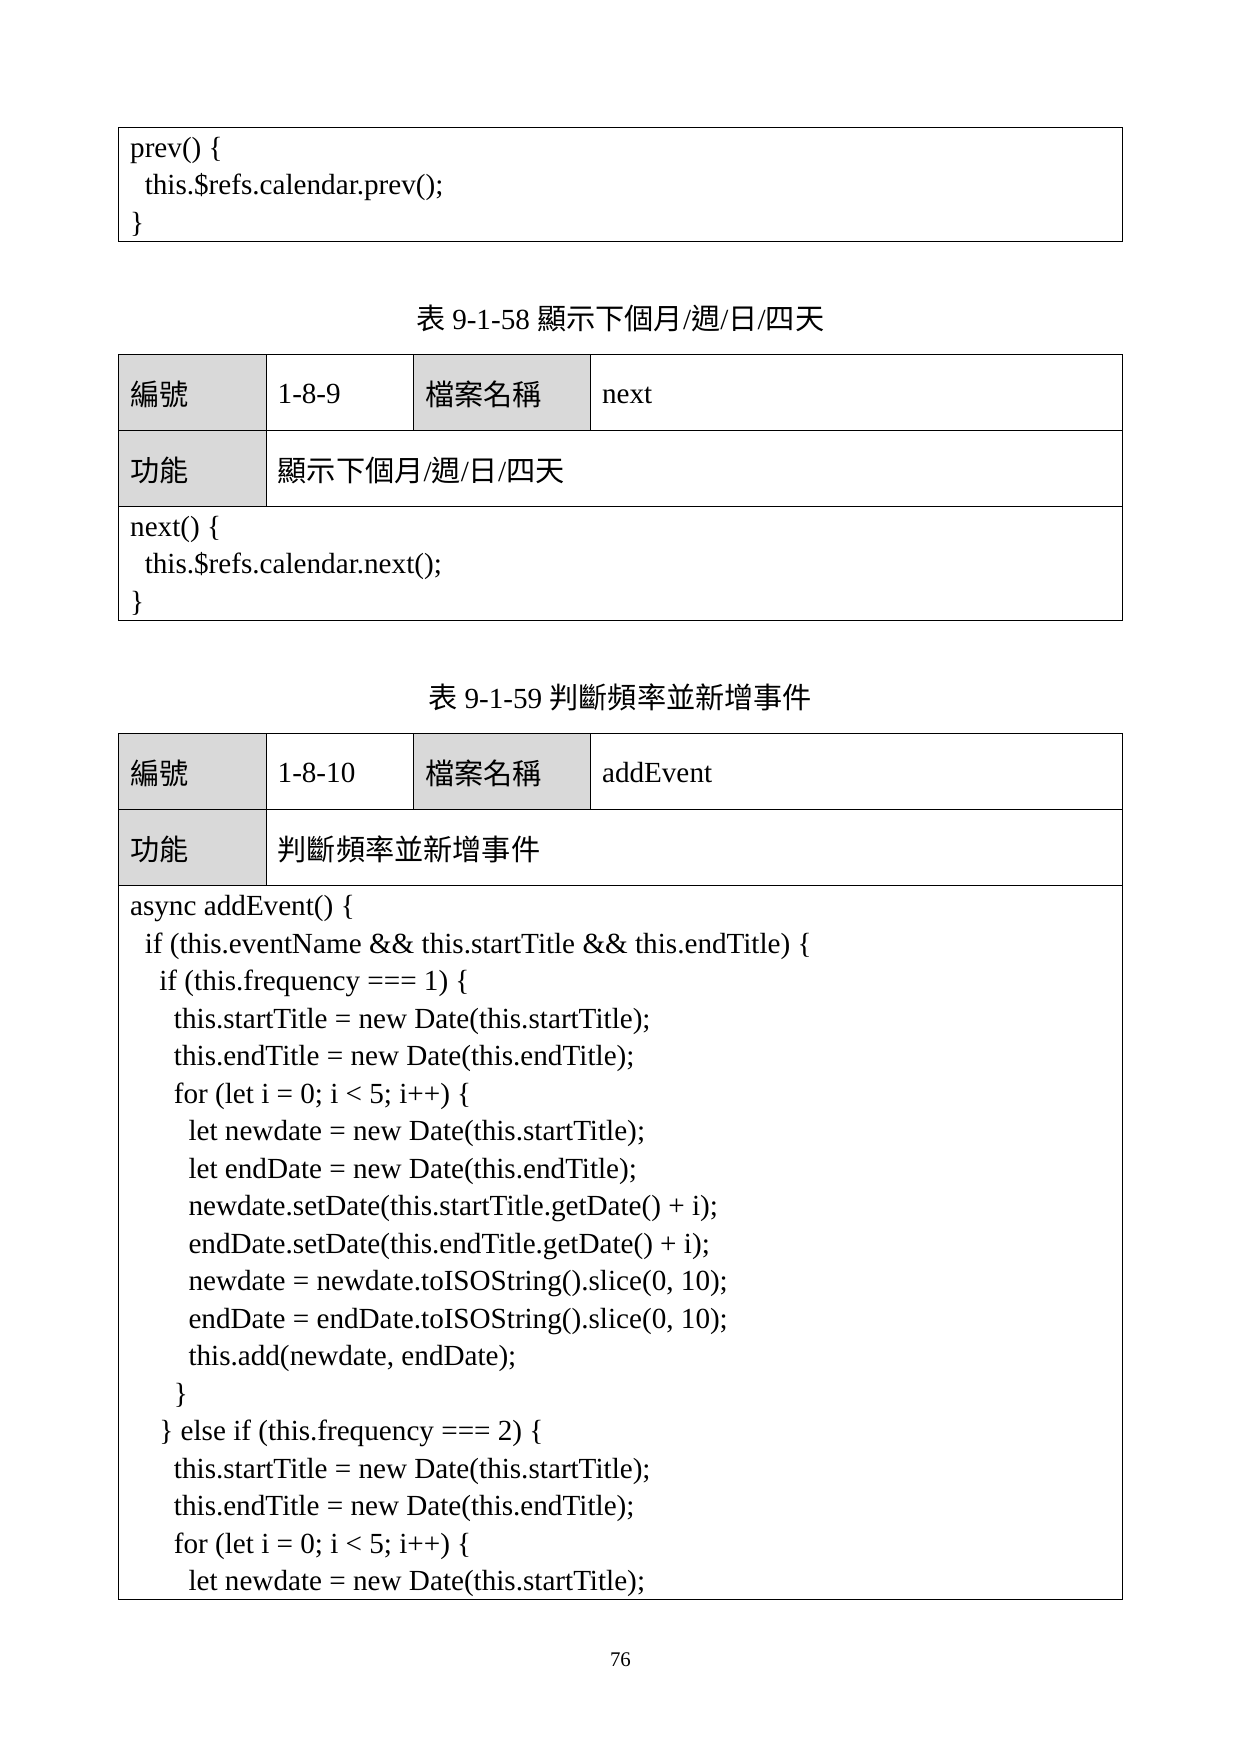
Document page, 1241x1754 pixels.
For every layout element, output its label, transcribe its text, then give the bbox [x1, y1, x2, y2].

table_header 1-8-9 [267, 355, 413, 430]
table_header 編號 [119, 734, 266, 809]
table_header 編號 [119, 355, 266, 430]
table_cell next() { this.$refs.calendar.next(); } [119, 507, 1122, 620]
table_cell 判斷頻率並新增事件 [267, 810, 1122, 885]
table_cell 功能 [119, 810, 266, 885]
subtitle 表 9-1-58 顯示下個月/週/日/四天 [118, 279, 1122, 354]
table_cell 功能 [119, 431, 266, 506]
table_header 檔案名稱 [414, 355, 590, 430]
table_cell prev() { this.$refs.calendar.prev(); } [119, 128, 1122, 241]
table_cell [119, 886, 1122, 1599]
table_header next [591, 355, 1122, 430]
table_cell 顯示下個月/週/日/四天 [267, 431, 1122, 506]
table_header 1-8-10 [267, 734, 413, 809]
subtitle 表 9-1-59 判斷頻率並新增事件 [118, 658, 1122, 733]
table_header 檔案名稱 [414, 734, 590, 809]
table_header addEvent [591, 734, 1122, 809]
